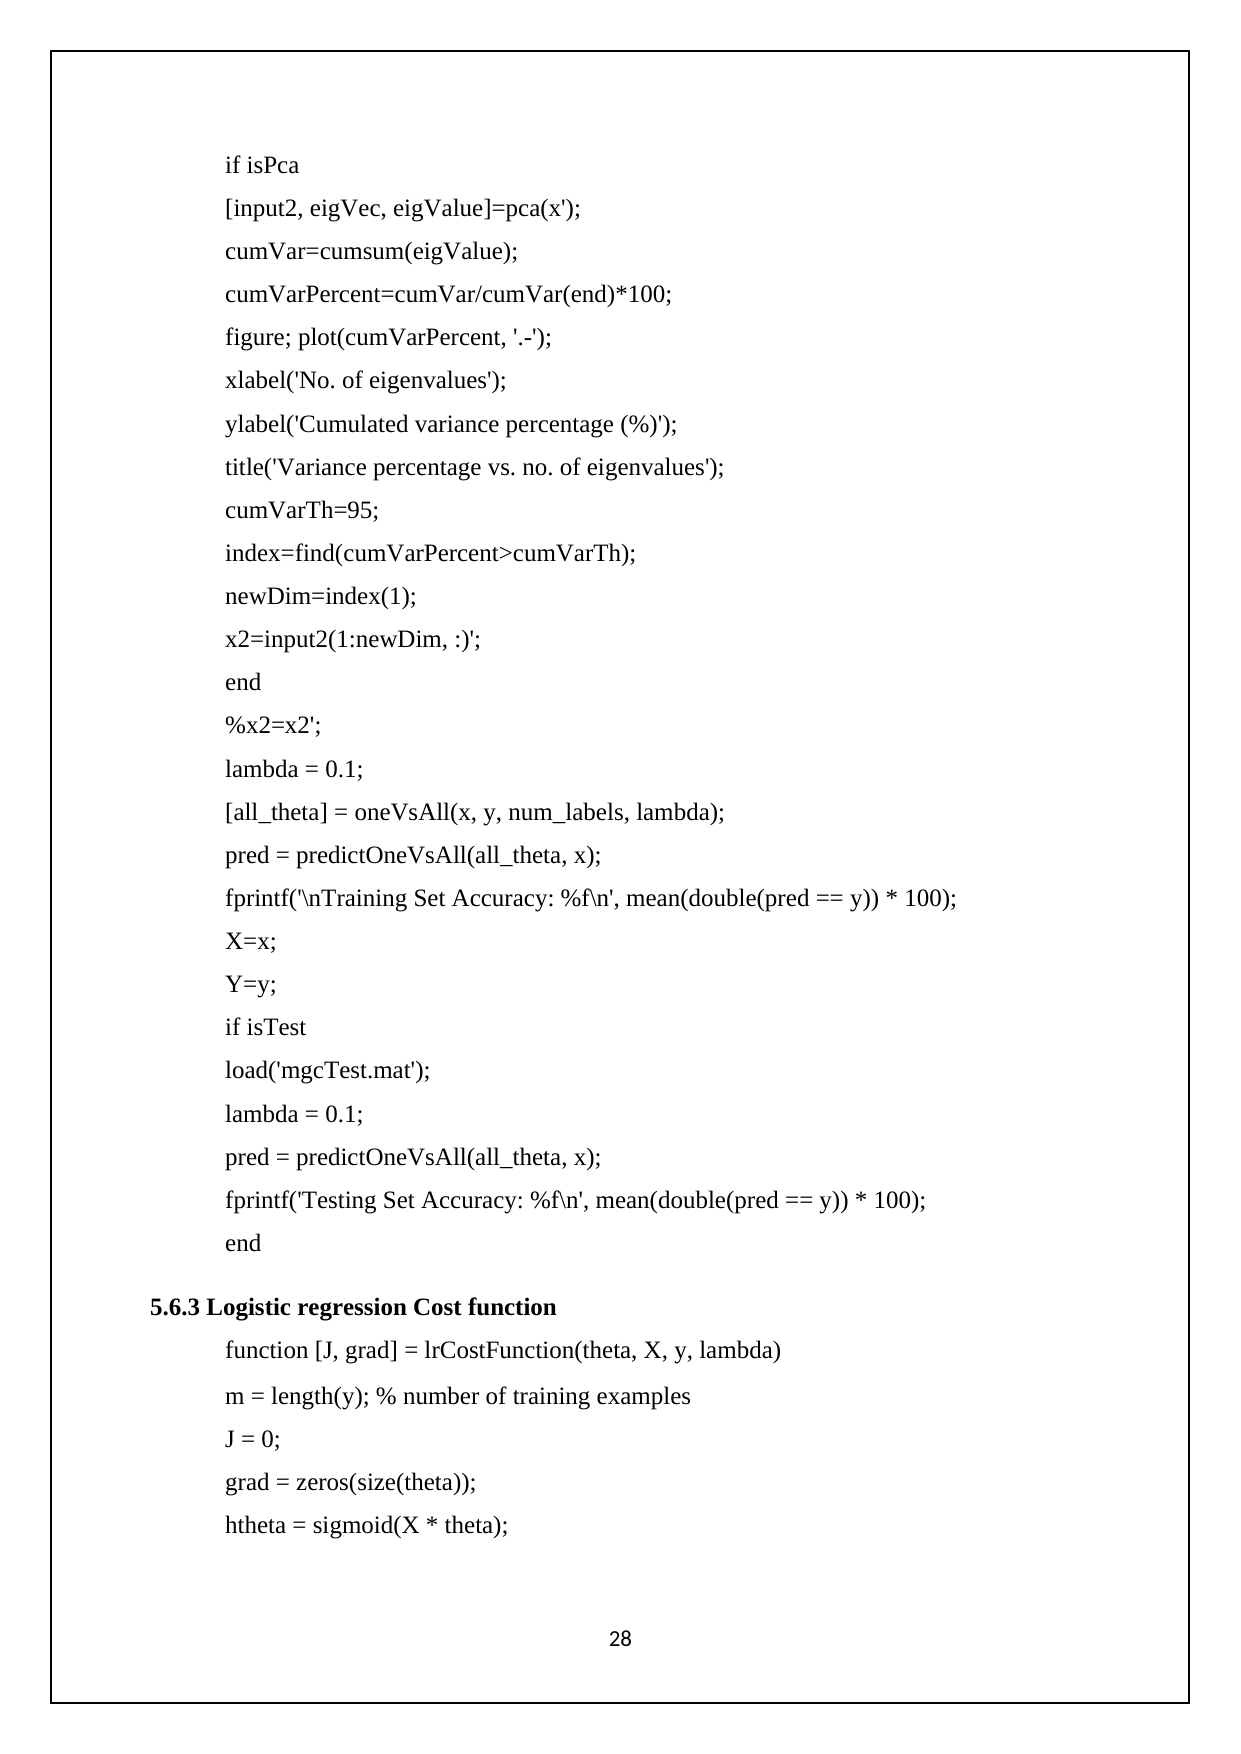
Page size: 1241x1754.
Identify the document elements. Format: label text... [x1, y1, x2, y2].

text title('Variance percentage vs. no. of eigenvalues'); [150, 452, 1090, 481]
text %x2=x2'; [150, 711, 1090, 739]
text x2=input2(1:newDim, :)'; [150, 624, 1090, 653]
text ylabel('Cumulated variance percentage (%)'); [150, 409, 1090, 437]
text lambda = 0.1; [150, 754, 1090, 782]
text if isPca [150, 150, 1090, 179]
text [input2, eigVec, eigValue]=pca(x'); [150, 193, 1090, 222]
text J = 0; [150, 1424, 1090, 1453]
text newDim=index(1); [150, 581, 1090, 610]
text end [150, 667, 1090, 696]
text X=x; [150, 926, 1090, 955]
text load('mgcTest.mat'); [150, 1056, 1090, 1084]
text cumVarTh=95; [150, 495, 1090, 524]
text Y=y; [150, 969, 1090, 998]
text index=find(cumVarPercent>cumVarTh); [150, 538, 1090, 567]
text grad = zeros(size(theta)); [150, 1467, 1090, 1496]
text cumVar=cumsum(eigValue); [150, 236, 1090, 265]
text htheta = sigmoid(X * theta); [150, 1510, 1090, 1539]
text lambda = 0.1; [150, 1099, 1090, 1127]
text [all_theta] = oneVsAll(x, y, num_labels, lambda); [150, 797, 1090, 826]
text xlabel('No. of eigenvalues'); [150, 366, 1090, 394]
text pred = predictOneVsAll(all_theta, x); [150, 840, 1090, 869]
text m = length(y); % number of training examples [150, 1381, 1090, 1409]
text function [J, grad] = lrCostFunction(theta, X, y, lambda) [150, 1335, 1090, 1364]
text cumVarPercent=cumVar/cumVar(end)*100; [150, 279, 1090, 308]
text fprintf('Testing Set Accuracy: %f\n', mean(double(pred == y)) * 100); [150, 1185, 1090, 1214]
text 5.6.3 Logistic regression Cost function [150, 1292, 1090, 1321]
text fprintf('\nTraining Set Accuracy: %f\n', mean(double(pred == y)) * 100); [150, 883, 1090, 912]
text figure; plot(cumVarPercent, '.-'); [150, 322, 1090, 351]
text end [150, 1228, 1090, 1257]
text if isTest [150, 1012, 1090, 1041]
text pred = predictOneVsAll(all_theta, x); [150, 1142, 1090, 1171]
